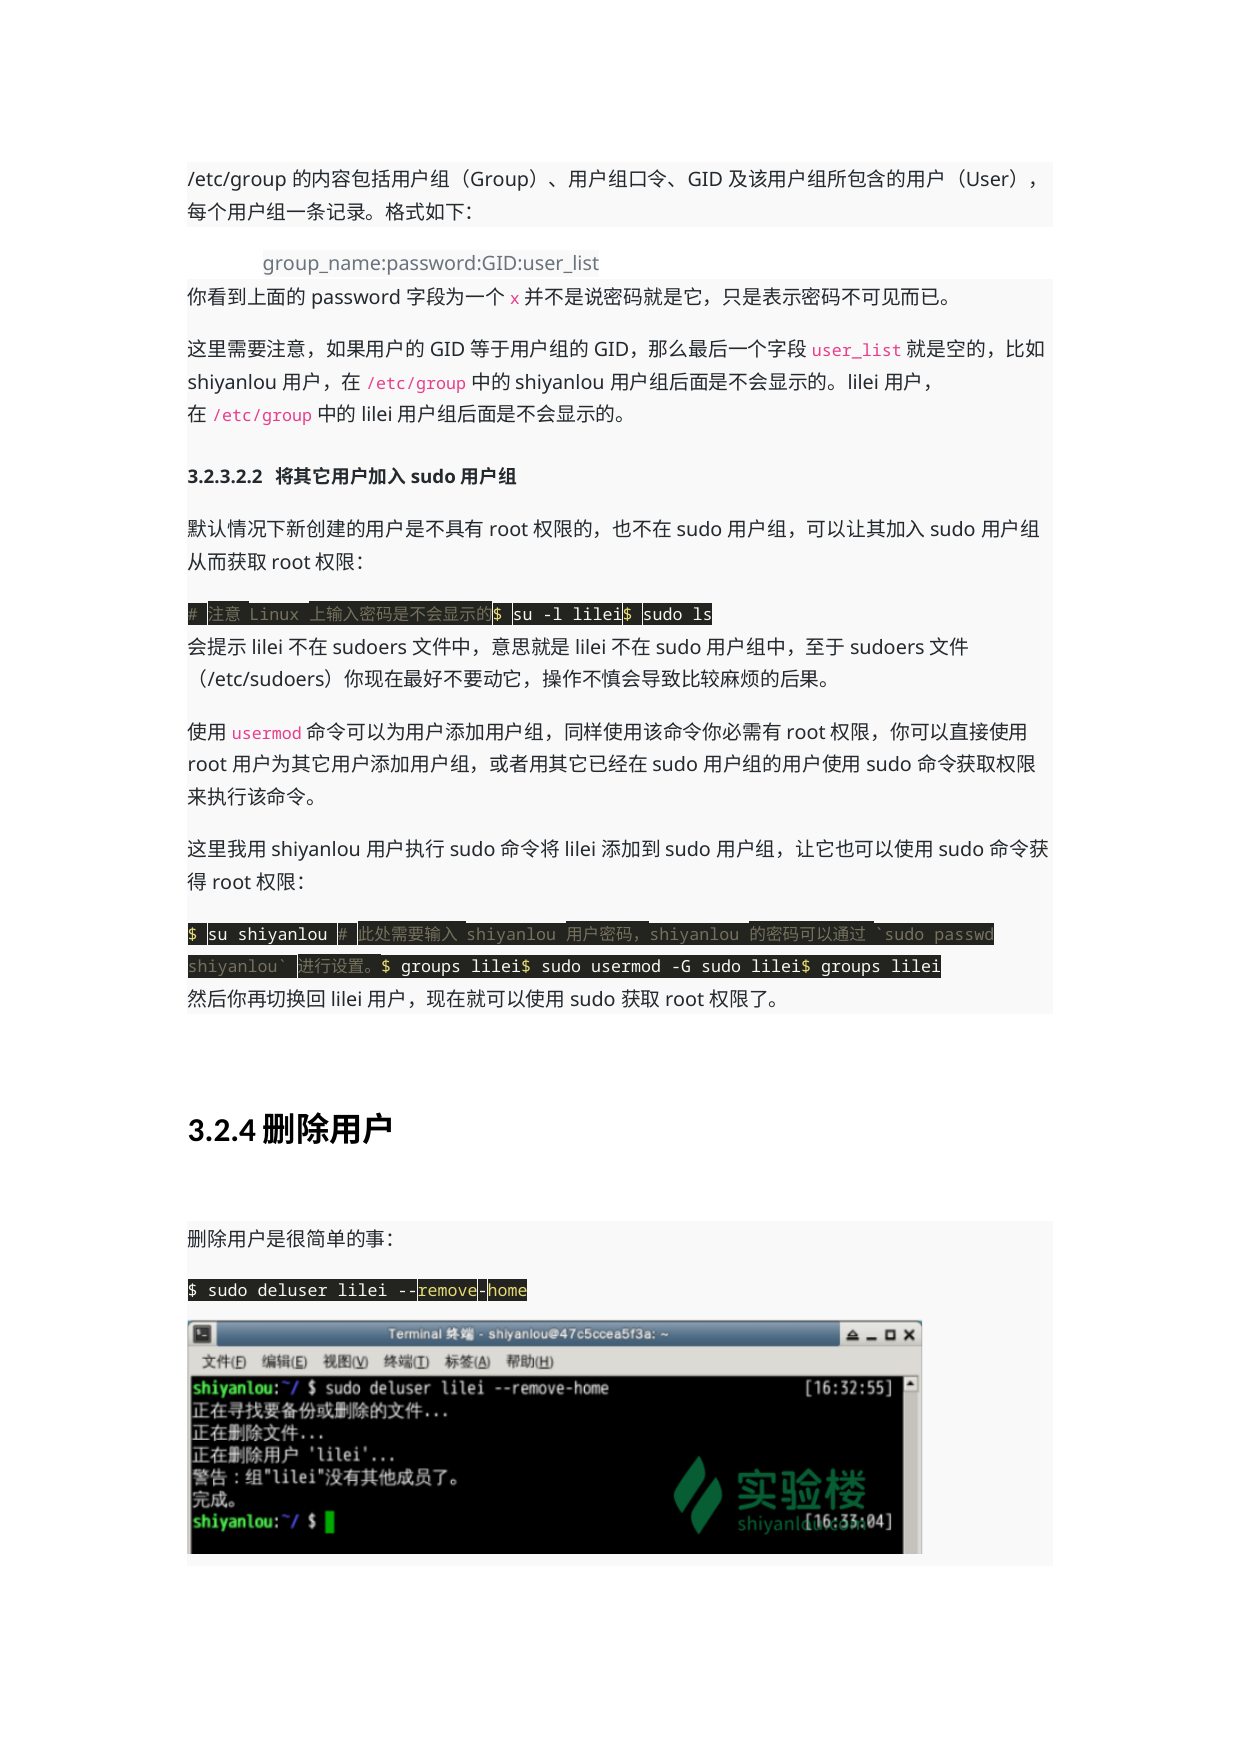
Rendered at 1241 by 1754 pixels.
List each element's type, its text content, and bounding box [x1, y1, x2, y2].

text $ sudo deluser lilei --remove-home [187, 1274, 1053, 1306]
text 删除用户是很简单的事： [187, 1221, 1053, 1254]
text 这里我用 shiyanlou 用户执行 sudo 命令将 lilei 添加到 sudo 用户组，让它也可以使用 sudo 命令获得 root 权限： [187, 832, 1053, 897]
subtitle 将其它用户加入 sudo 用户组 [187, 459, 1053, 492]
text 使用 usermod 命令可以为用户添加用户组，同样使用该命令你必需有 root 权限，你可以直接使用 root 用户为其它用户添加用户组，或者用其它已经在 sudo 用户组的用户使用 sudo 命令获取权限来执行该命令。 [187, 714, 1053, 812]
text 你看到上面的 password 字段为一个 x 并不是说密码就是它，只是表示密码不可见而已。 [187, 279, 1053, 312]
text 然后你再切换回 lilei 用户，现在就可以使用 sudo 获取 root 权限了。 [187, 982, 1053, 1014]
subtitle 删除用户 [187, 1094, 1053, 1159]
text /etc/group 的内容包括用户组（Group）、用户组口令、GID 及该用户组所包含的用户（User），每个用户组一条记录。格式如下： [187, 162, 1053, 227]
text 会提示 lilei 不在 sudoers 文件中，意思就是 lilei 不在 sudo 用户组中，至于 sudoers 文件（/etc/sudoers）你现在最好不要动它，操作不慎会导致比较麻烦的后果。 [187, 629, 1053, 694]
picture [187, 1319, 923, 1554]
text group_name:password:GID:user_list [262, 247, 978, 279]
text # 注意 Linux 上输入密码是不会显示的$ su -l lilei$ sudo ls [187, 597, 1053, 629]
text $ su shiyanlou # 此处需要输入 shiyanlou 用户密码，shiyanlou 的密码可以通过 `sudo passwd shiyanlou` 进行设置。$ groups lilei$ sudo usermod -G sudo lilei$ groups lilei [187, 917, 1053, 982]
text 默认情况下新创建的用户是不具有 root 权限的，也不在 sudo 用户组，可以让其加入 sudo 用户组从而获取 root 权限： [187, 512, 1053, 577]
text 这里需要注意，如果用户的 GID 等于用户组的 GID，那么最后一个字段 user_list 就是空的，比如 shiyanlou 用户，在 /etc/group 中的 shiyanlou 用户组后面是不会显示的。lilei 用户，在 /etc/group 中的 lilei 用户组后面是不会显示的。 [187, 332, 1053, 429]
